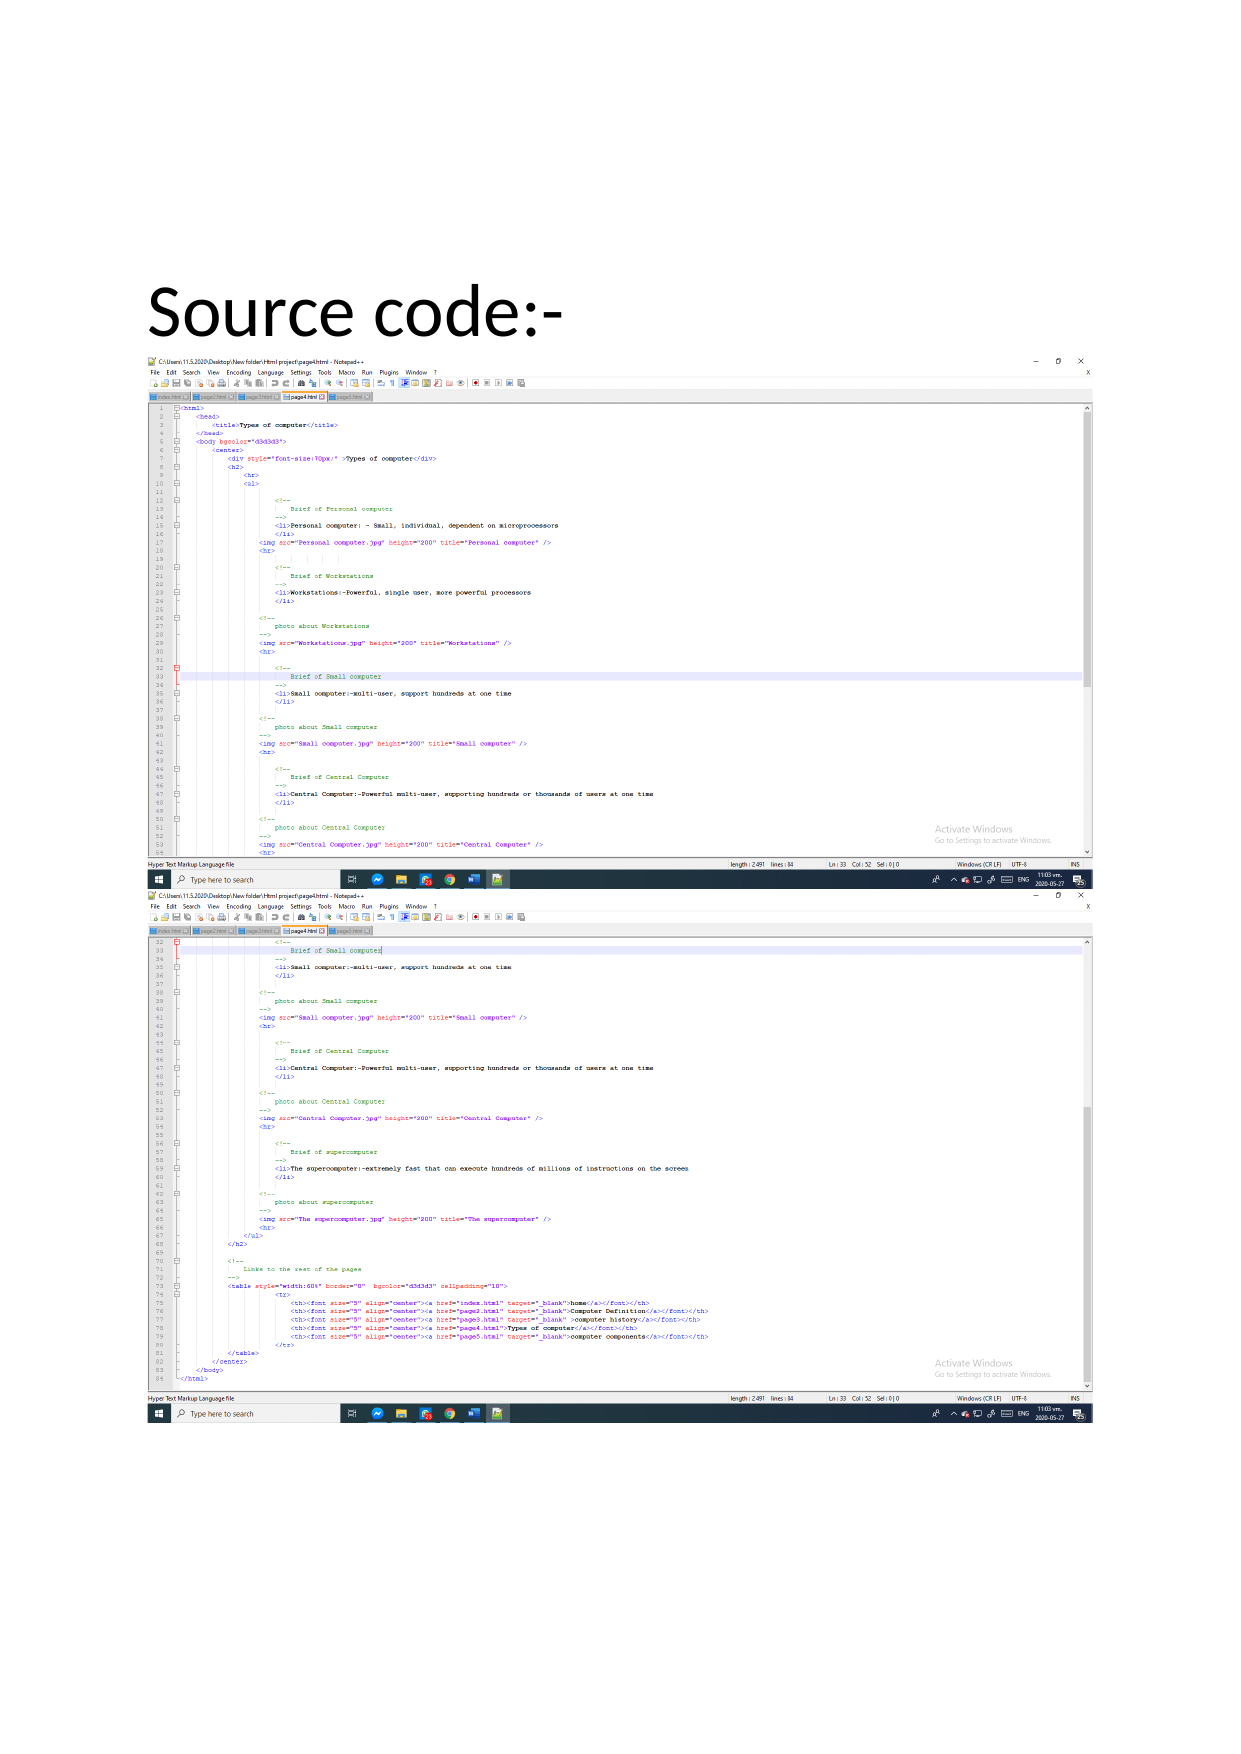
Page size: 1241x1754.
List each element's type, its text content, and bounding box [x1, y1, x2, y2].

text Source code:- [148, 263, 1093, 356]
picture [147, 356, 1093, 889]
picture [147, 890, 1093, 1423]
